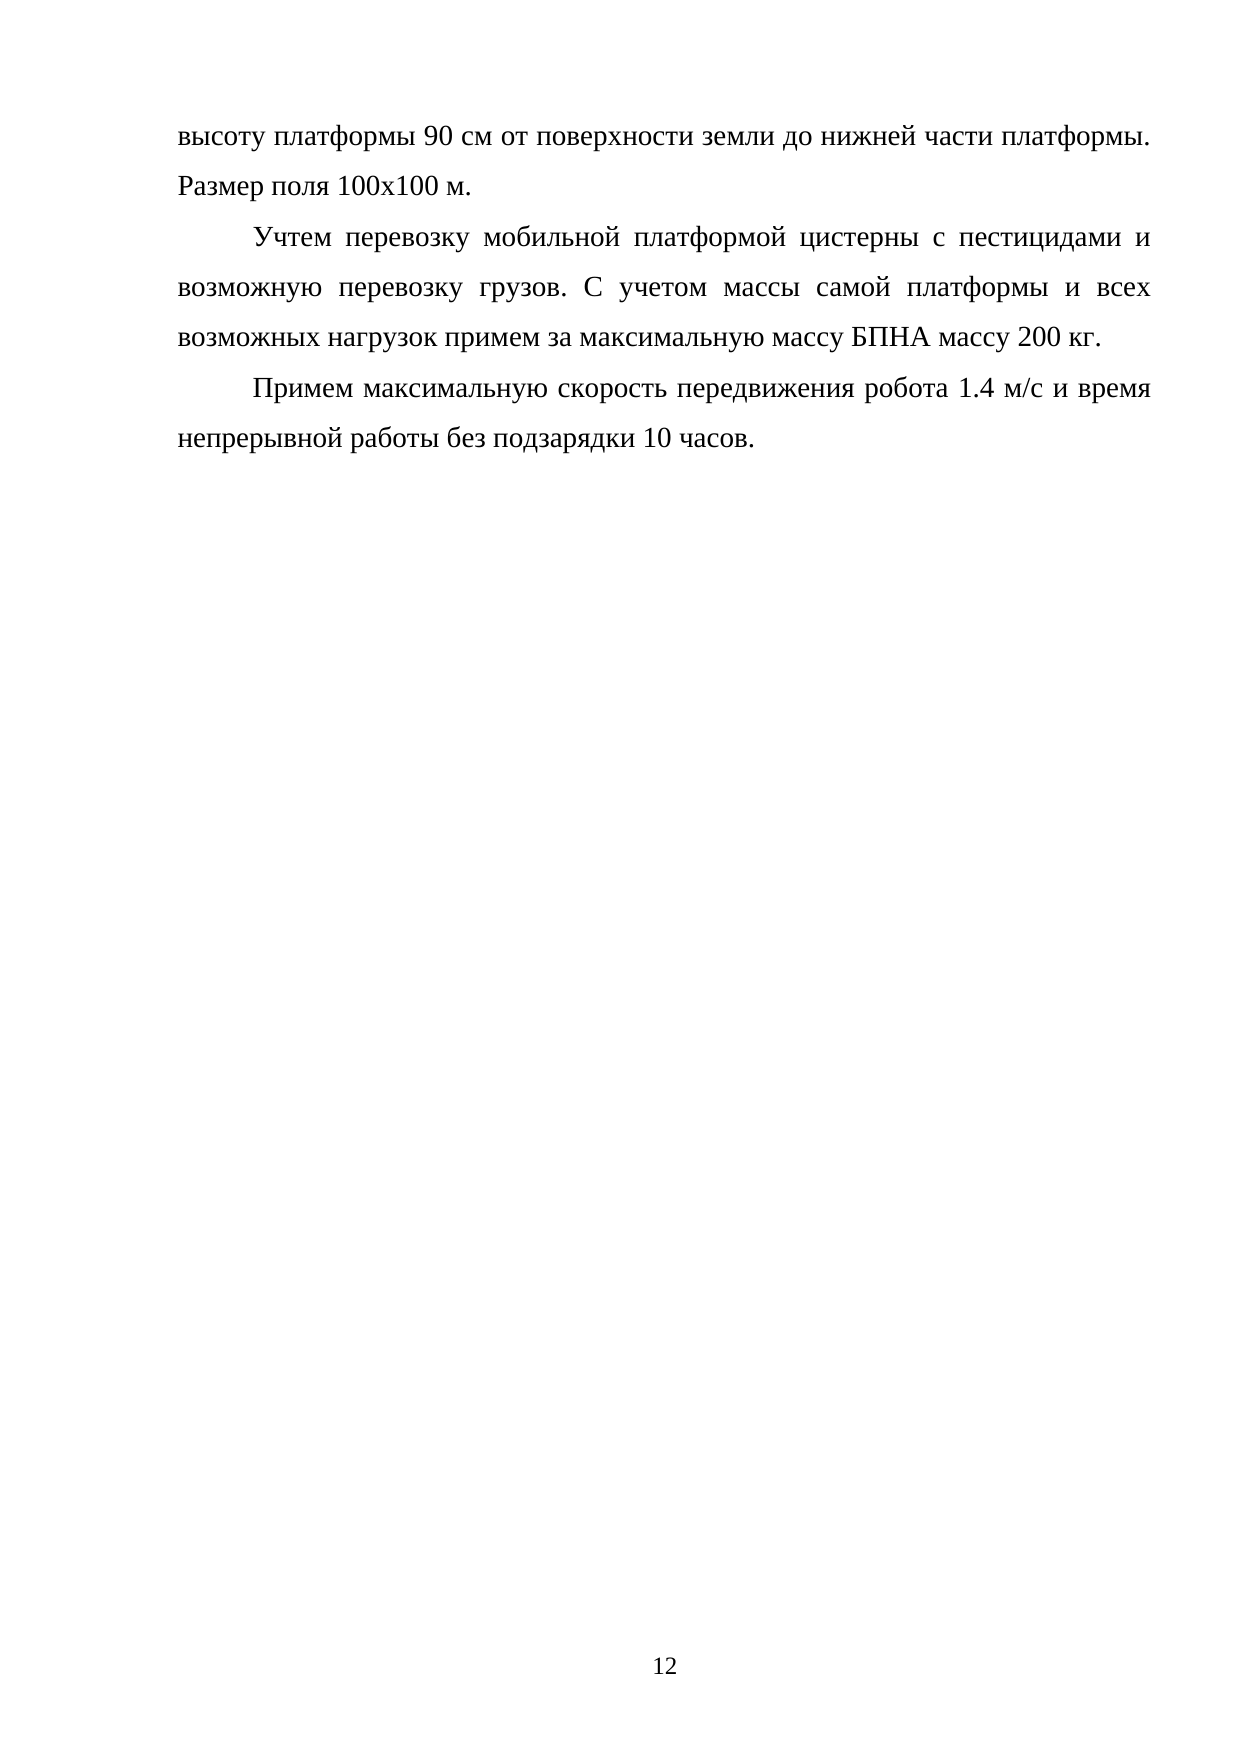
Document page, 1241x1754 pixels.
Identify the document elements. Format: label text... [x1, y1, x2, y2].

text Учтем перевозку мобильной платформой цистерны с пестицидами и возможную перевозку грузов. С учетом массы самой платформы и всех возможных нагрузок примем за максимальную массу БПНА массу 200 кг. [177, 219, 1152, 353]
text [177, 118, 1152, 202]
text Примем максимальную скорость передвижения робота 1.4 м/с и время непрерывной работы без подзарядки 10 часов. [177, 370, 1152, 453]
